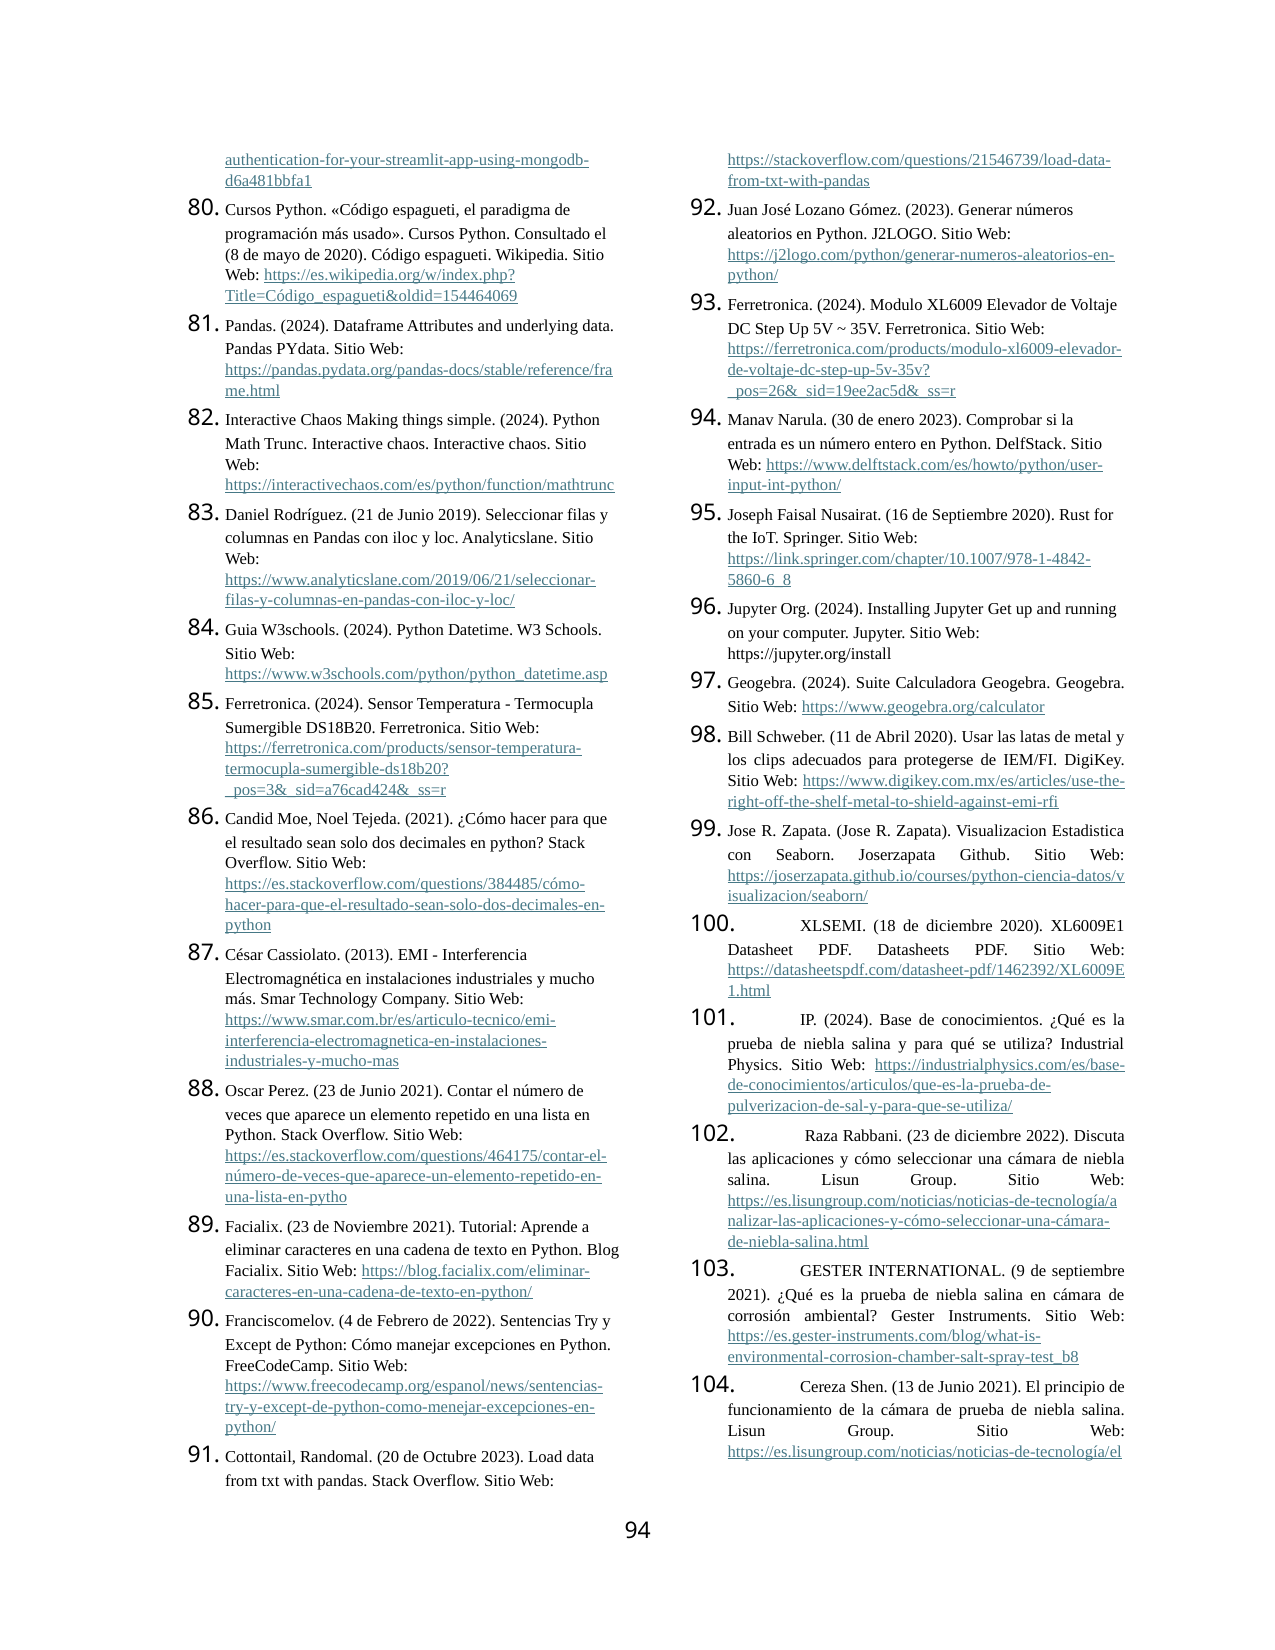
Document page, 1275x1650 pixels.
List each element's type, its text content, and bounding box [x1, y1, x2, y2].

list Geogebra. (2024). Suite Calculadora Geogebra. Geogebra. Sitio Web: https://www.geogebra.org/calculator [690, 664, 1125, 716]
list Cottontail, Randomal. (20 de Octubre 2023). Load data from txt with pandas. Stack Overflow. Sitio Web: https://stackoverflow.com/questions/21546739/load-data-from-txt-with-pandas [187, 1438, 623, 1490]
list Ferretronica. (2024). Sensor Temperatura - Termocupla Sumergible DS18B20. Ferretronica. Sitio Web: https://ferretronica.com/products/sensor-temperatura-termocupla-sumergible-ds18b20?_pos=3&_sid=a76cad424&_ss=r [187, 685, 623, 798]
list Juan José Lozano Gómez. (2023). Generar números aleatorios en Python. J2LOGO. Sitio Web: https://j2logo.com/python/generar-numeros-aleatorios-en-python/ [690, 191, 1125, 284]
list Franciscomelov. (4 de Febrero de 2022). Sentencias Try y Except de Python: Cómo manejar excepciones en Python. FreeCodeCamp. Sitio Web: https://www.freecodecamp.org/espanol/news/sentencias-try-y-except-de-python-como-menejar-excepciones-en-python/ [187, 1302, 623, 1436]
list Manav Narula. (30 de enero 2023). Comprobar si la entrada es un número entero en Python. DelfStack. Sitio Web: https://www.delftstack.com/es/howto/python/user-input-int-python/ [690, 401, 1125, 494]
list Interactive Chaos Making things simple. (2024). Python Math Trunc. Interactive chaos. Interactive chaos. Sitio Web: https://interactivechaos.com/es/python/function/mathtrunc [187, 401, 623, 494]
list Jupyter Org. (2024). Installing Jupyter Get up and running on your computer. Jupyter. Sitio Web: https://jupyter.org/install [690, 590, 1125, 663]
list Cottontail, Randomal. (20 de Octubre 2023). Load data from txt with pandas. Stack Overflow. Sitio Web: https://stackoverflow.com/questions/21546739/load-data-from-txt-with-pandas [690, 150, 1125, 190]
list Cursos Python. «Código espagueti, el paradigma de programación más usado». Cursos Python. Consultado el (8 de mayo de 2020). Código espagueti. Wikipedia. Sitio Web: https://es.wikipedia.org/w/index.php?Title=Código_espagueti&oldid=154464069 [187, 191, 623, 305]
list Candid Moe, Noel Tejeda. (2021). ¿Cómo hacer para que el resultado sean solo dos decimales en python? Stack Overflow. Sitio Web: https://es.stackoverflow.com/questions/384485/cómo-hacer-para-que-el-resultado-sean-solo-dos-decimales-en-python [187, 800, 623, 934]
list Guia W3schools. (2024). Python Datetime. W3 Schools. Sitio Web: https://www.w3schools.com/python/python_datetime.asp [187, 611, 623, 683]
list Joseph Faisal Nusairat. (16 de Septiembre 2020). Rust for the IoT. Springer. Sitio Web: https://link.springer.com/chapter/10.1007/978-1-4842-5860-6_8 [690, 496, 1125, 589]
list Facialix. (23 de Noviembre 2021). Tutorial: Aprende a eliminar caracteres en una cadena de texto en Python. Blog Facialix. Sitio Web: https://blog.facialix.com/eliminar-caracteres-en-una-cadena-de-texto-en-python/ [187, 1207, 623, 1301]
list Daniel Rodríguez. (21 de Junio 2019). Seleccionar filas y columnas en Pandas con iloc y loc. Analyticslane. Sitio Web: https://www.analyticslane.com/2019/06/21/seleccionar-filas-y-columnas-en-pandas-con-iloc-y-loc/ [187, 496, 623, 609]
list Jose R. Zapata. (Jose R. Zapata). Visualizacion Estadistica con Seaborn. Joserzapata Github. Sitio Web: https://joserzapata.github.io/courses/python-ciencia-datos/visualizacion/seaborn/ [690, 812, 1125, 905]
list IP. (2024). Base de conocimientos. ¿Qué es la prueba de niebla salina y para qué se utiliza? Industrial Physics. Sitio Web: https://industrialphysics.com/es/base-de-conocimientos/articulos/que-es-la-prueba-de-pulverizacion-de-sal-y-para-que-se-utiliza/ [690, 1001, 1125, 1115]
list Pandas. (2024). Dataframe Attributes and underlying data. Pandas PYdata. Sitio Web: https://pandas.pydata.org/pandas-docs/stable/reference/frame.html [187, 306, 623, 399]
list Oscar Perez. (23 de Junio 2021). Contar el número de veces que aparece un elemento repetido en una lista en Python. Stack Overflow. Sitio Web: https://es.stackoverflow.com/questions/464175/contar-el-número-de-veces-que-aparece-un-elemento-repetido-en-una-lista-en-pytho [187, 1072, 623, 1206]
list XLSEMI. (18 de diciembre 2020). XL6009E1 Datasheet PDF. Datasheets PDF. Sitio Web: https://datasheetspdf.com/datasheet-pdf/1462392/XL6009E1.html [690, 907, 1125, 1000]
list César Cassiolato. (2013). EMI - Interferencia Electromagnética en instalaciones industriales y mucho más. Smar Technology Company. Sitio Web: https://www.smar.com.br/es/articulo-tecnico/emi-interferencia-electromagnetica-en-instalaciones-industriales-y-mucho-mas [187, 936, 623, 1070]
list Ferretronica. (2024). Modulo XL6009 Elevador de Voltaje DC Step Up 5V ~ 35V. Ferretronica. Sitio Web: https://ferretronica.com/products/modulo-xl6009-elevador-de-voltaje-dc-step-up-5v-35v?_pos=26&_sid=19ee2ac5d&_ss=r [690, 286, 1125, 399]
list Raza Rabbani. (23 de diciembre 2022). Discuta las aplicaciones y cómo seleccionar una cámara de niebla salina. Lisun Group. Sitio Web: https://es.lisungroup.com/noticias/noticias-de-tecnología/analizar-las-aplicaciones-y-cómo-seleccionar-una-cámara-de-niebla-salina.html [690, 1116, 1125, 1251]
list Bill Schweber. (11 de Abril 2020). Usar las latas de metal y los clips adecuados para protegerse de IEM/FI. DigiKey. Sitio Web: https://www.digikey.com.mx/es/articles/use-the-right-off-the-shelf-metal-to-shield-against-emi-rfi [690, 717, 1125, 811]
list GESTER INTERNATIONAL. (9 de septiembre 2021). ¿Qué es la prueba de niebla salina en cámara de corrosión ambiental? Gester Instruments. Sitio Web: https://es.gester-instruments.com/blog/what-is-environmental-corrosion-chamber-salt-spray-test_b8 [690, 1252, 1125, 1366]
